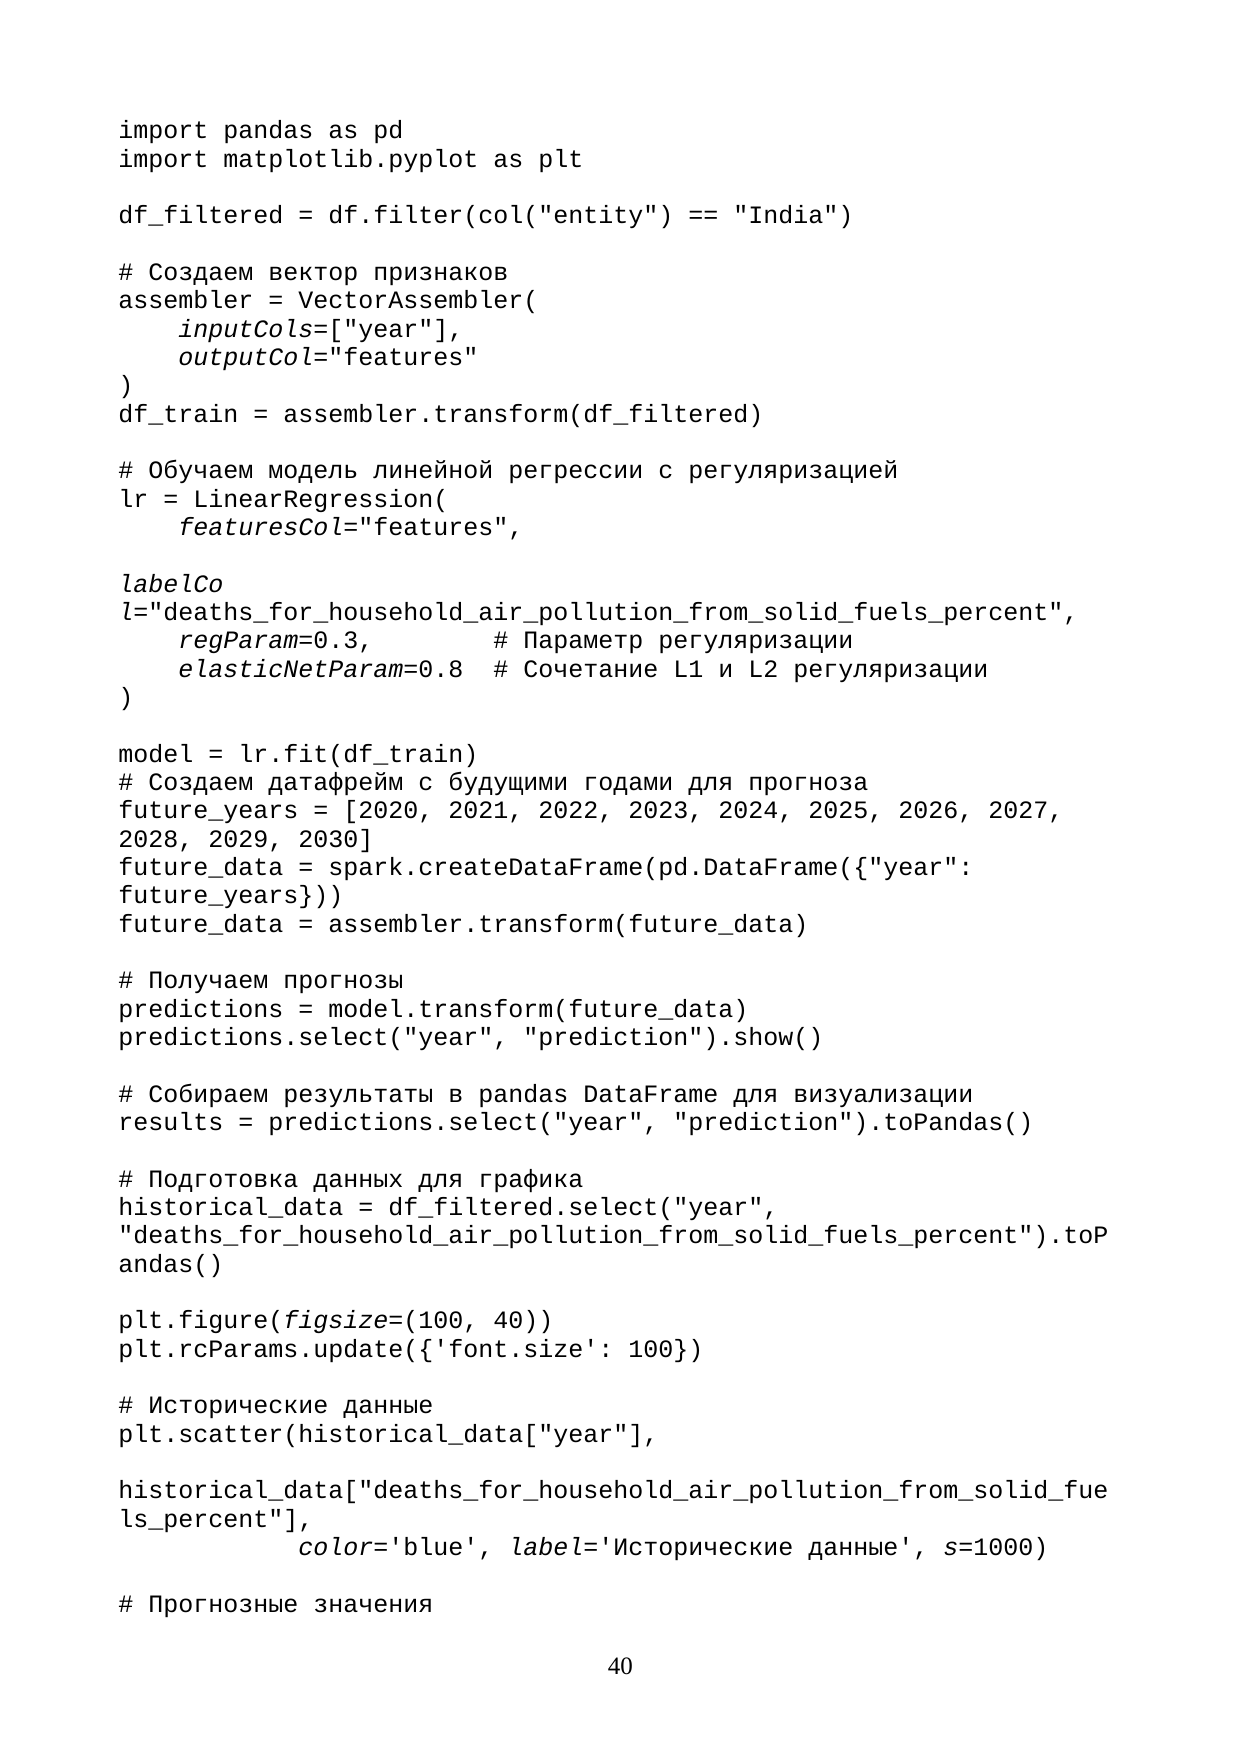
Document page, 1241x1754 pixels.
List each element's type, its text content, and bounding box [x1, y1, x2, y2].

text # Исторические данные [118, 1393, 1122, 1421]
text historical_data = df_filtered.select("year", "deaths_for_household_air_pollution_from_solid_fuels_percent").toPandas() [118, 1195, 1122, 1280]
text labelCol="deaths_for_household_air_pollution_from_solid_fuels_percent", [118, 543, 1122, 628]
text lr = LinearRegression( [118, 486, 1122, 515]
text # Прогнозные значения [118, 1591, 1122, 1620]
text future_data = spark.createDataFrame(pd.DataFrame({"year": future_years})) [118, 855, 1122, 911]
text elasticNetParam=0.8 # Сочетание L1 и L2 регуляризации [118, 656, 1122, 685]
text # Подготовка данных для графика [118, 1166, 1122, 1195]
text inputCols=["year"], [118, 316, 1122, 345]
text ) [118, 373, 1122, 401]
text # Создаем датафрейм с будущими годами для прогноза [118, 770, 1122, 798]
text # Собираем результаты в pandas DataFrame для визуализации [118, 1081, 1122, 1110]
text assembler = VectorAssembler( [118, 288, 1122, 316]
text import pandas as pd [118, 118, 1122, 146]
text ) [118, 685, 1122, 713]
text predictions = model.transform(future_data) [118, 996, 1122, 1025]
text featuresCol="features", [118, 515, 1122, 543]
text regParam=0.3, # Параметр регуляризации [118, 628, 1122, 656]
text df_filtered = df.filter(col("entity") == "India") [118, 203, 1122, 231]
text historical_data["deaths_for_household_air_pollution_from_solid_fuels_percent"], [118, 1450, 1122, 1535]
text future_years = [2020, 2021, 2022, 2023, 2024, 2025, 2026, 2027, 2028, 2029, 2030] [118, 798, 1122, 855]
text # Обучаем модель линейной регрессии с регуляризацией [118, 458, 1122, 486]
text # Создаем вектор признаков [118, 260, 1122, 288]
text future_data = assembler.transform(future_data) [118, 911, 1122, 940]
text import matplotlib.pyplot as plt [118, 146, 1122, 175]
text plt.rcParams.update({'font.size': 100}) [118, 1336, 1122, 1365]
text results = predictions.select("year", "prediction").toPandas() [118, 1110, 1122, 1138]
text color='blue', label='Исторические данные', s=1000) [118, 1535, 1122, 1563]
text plt.scatter(historical_data["year"], [118, 1421, 1122, 1450]
text plt.figure(figsize=(100, 40)) [118, 1308, 1122, 1336]
text model = lr.fit(df_train) [118, 741, 1122, 770]
text predictions.select("year", "prediction").show() [118, 1025, 1122, 1053]
text outputCol="features" [118, 345, 1122, 373]
text # Получаем прогнозы [118, 968, 1122, 996]
text df_train = assembler.transform(df_filtered) [118, 401, 1122, 430]
